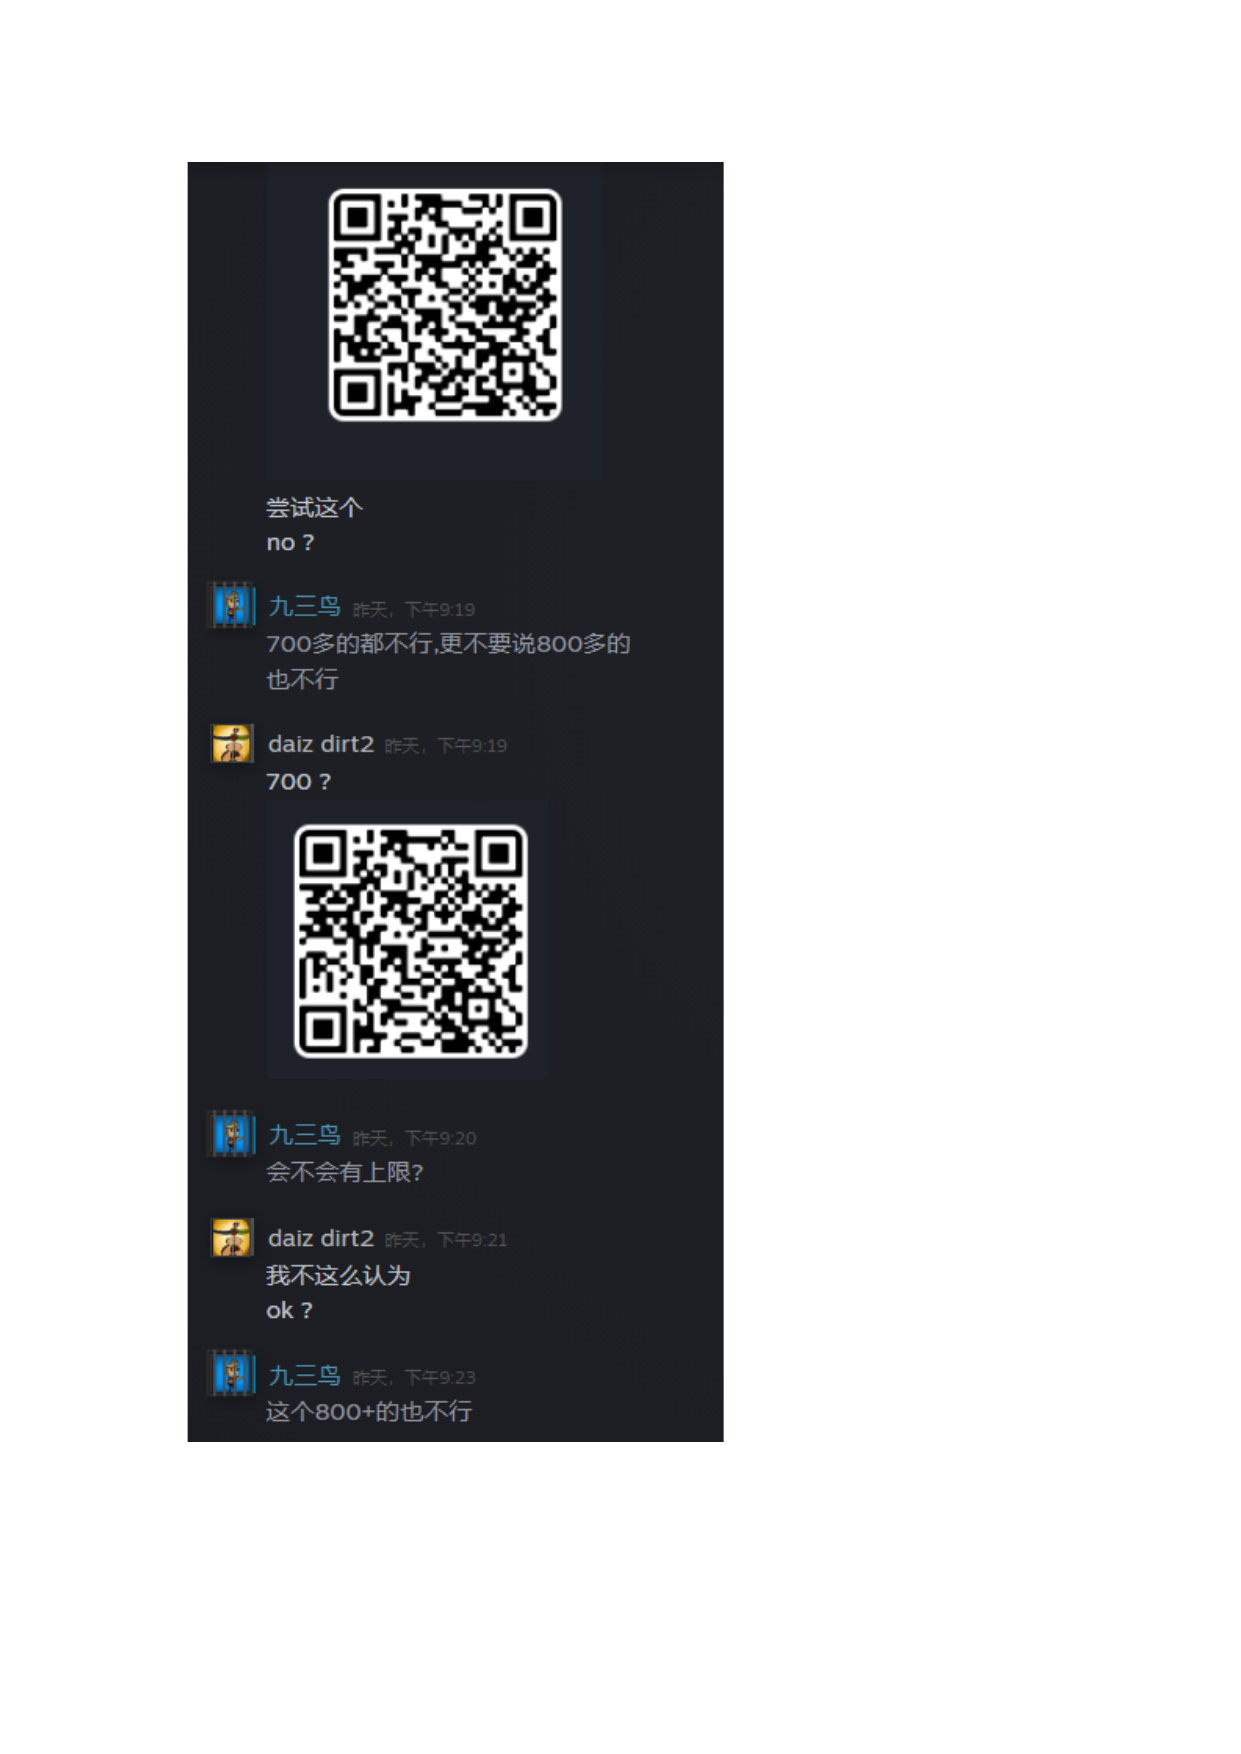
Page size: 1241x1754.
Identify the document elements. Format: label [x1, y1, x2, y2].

picture [187, 162, 724, 1442]
